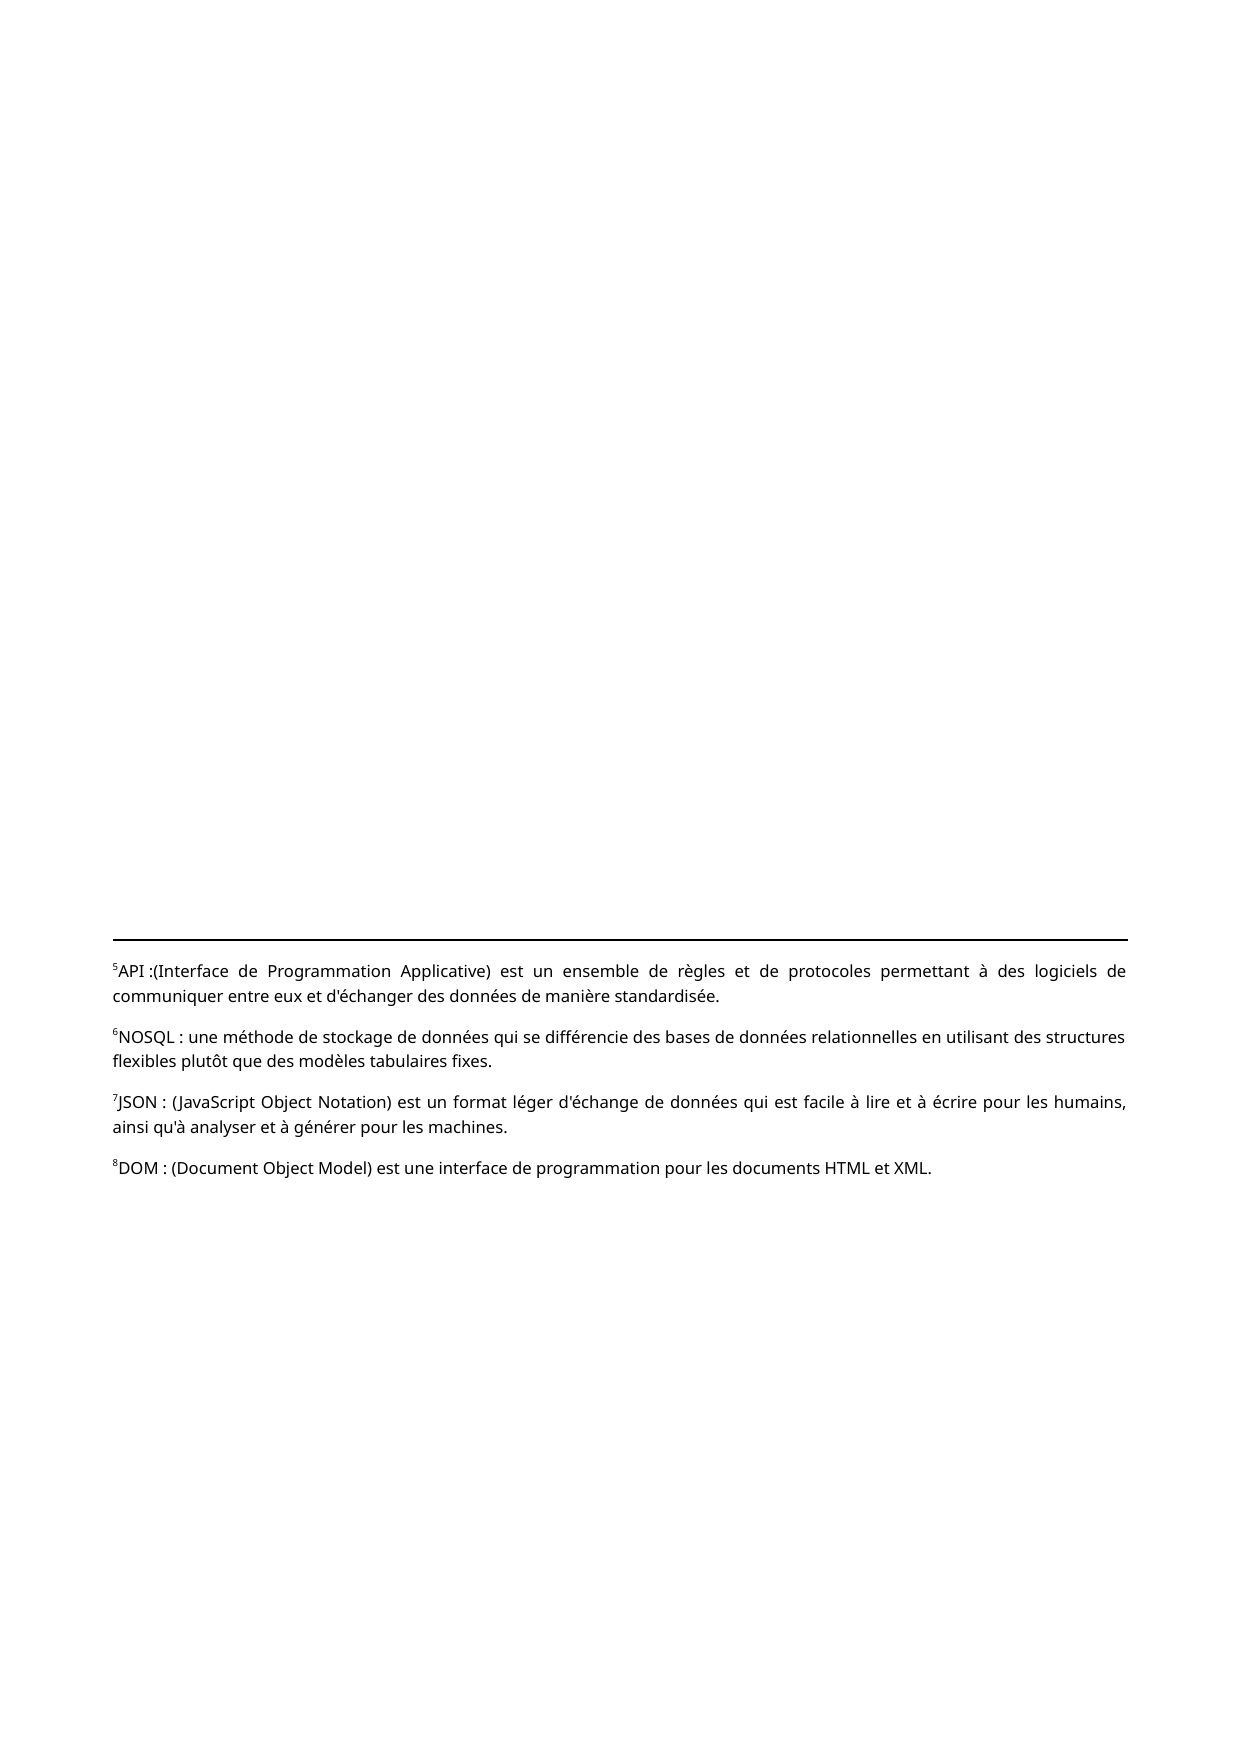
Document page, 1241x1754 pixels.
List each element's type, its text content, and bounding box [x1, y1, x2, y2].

text 5API :(Interface de Programmation Applicative) est un ensemble de règles et de protocoles permettant à des logiciels de communiquer entre eux et d'échanger des données de manière standardisée. [112, 960, 1128, 1007]
text 6NOSQL : une méthode de stockage de données qui se différencie des bases de données relationnelles en utilisant des structures flexibles plutôt que des modèles tabulaires fixes. [112, 1025, 1128, 1073]
text 7JSON : (JavaScript Object Notation) est un format léger d'échange de données qui est facile à lire et à écrire pour les humains, ainsi qu'à analyser et à générer pour les machines. [112, 1091, 1128, 1138]
text 8DOM : (Document Object Model) est une interface de programmation pour les documents HTML et XML. [112, 1157, 1128, 1179]
